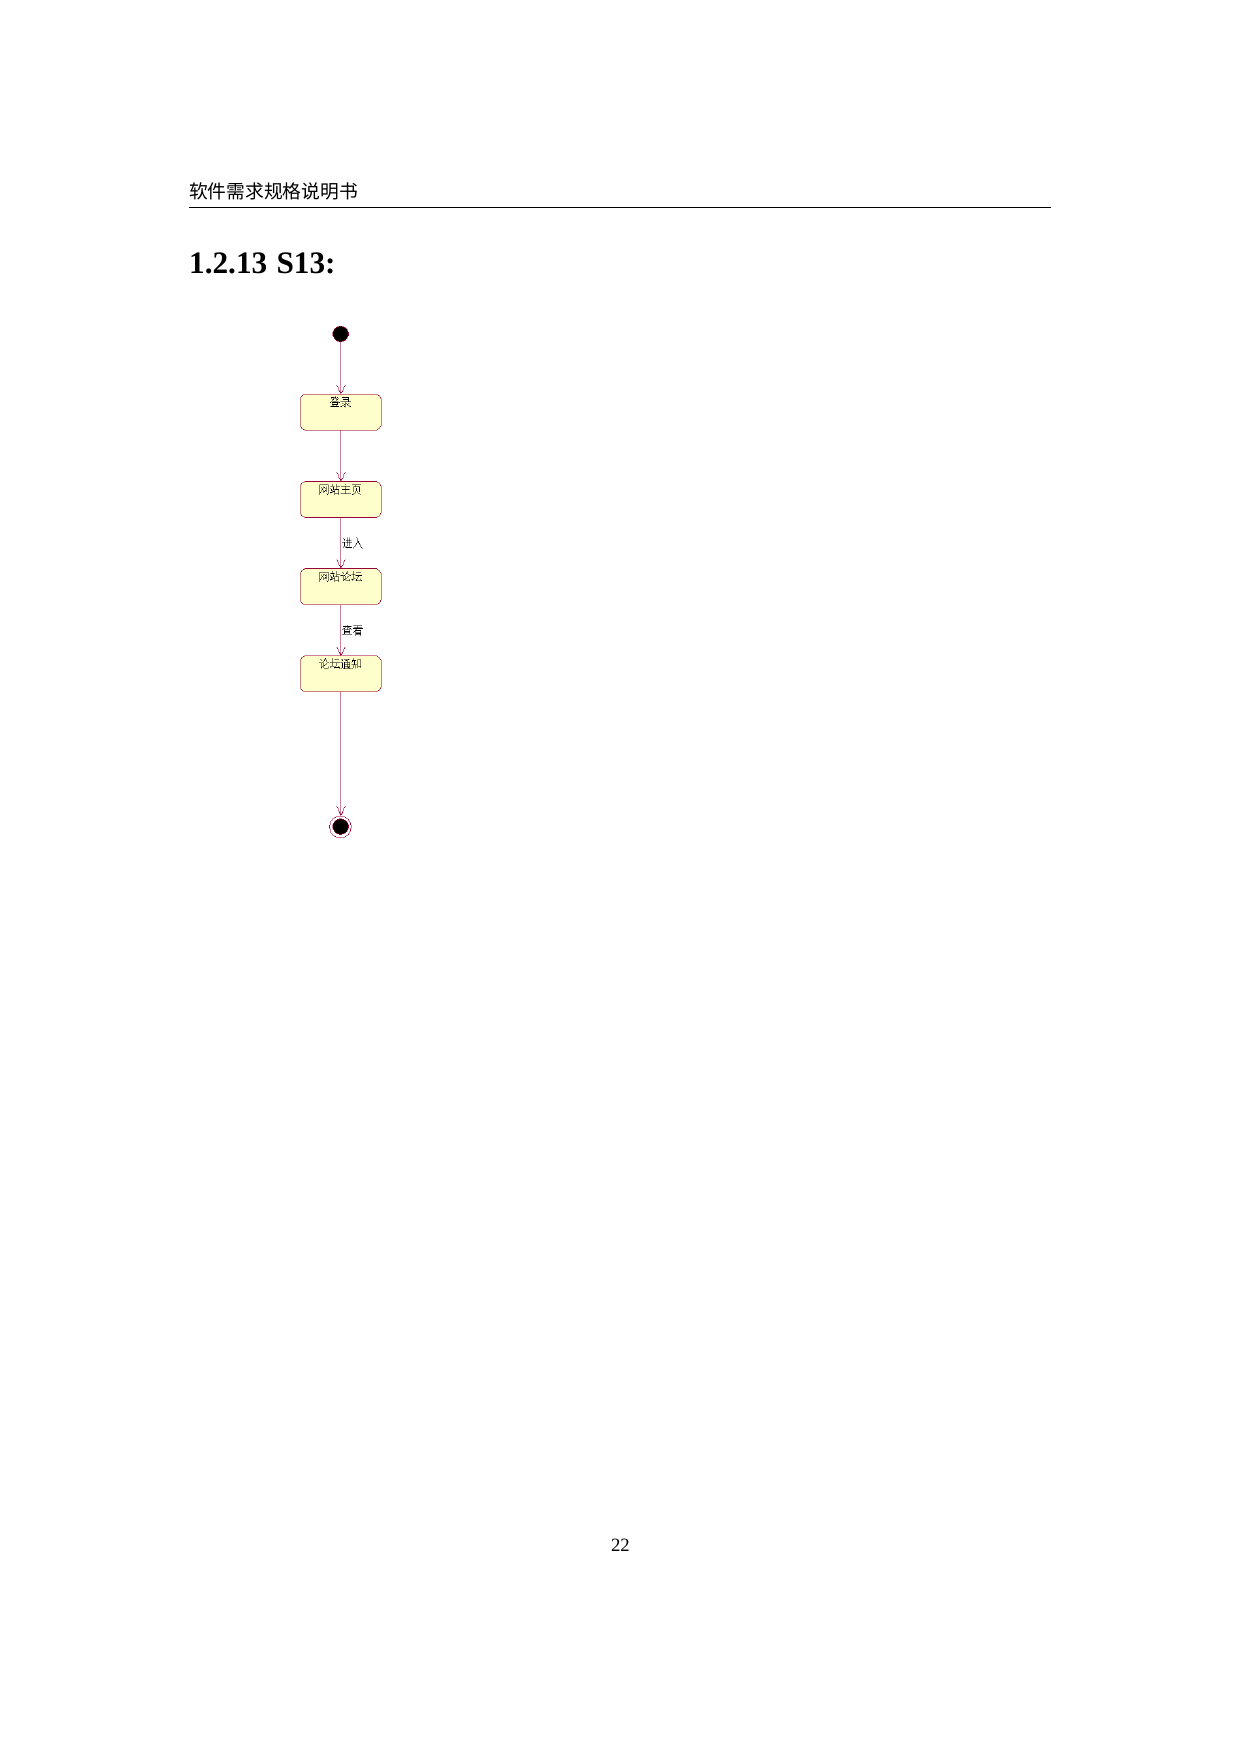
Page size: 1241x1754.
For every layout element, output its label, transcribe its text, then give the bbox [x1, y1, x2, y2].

subtitle S13: [189, 244, 1051, 280]
picture [188, 308, 484, 880]
